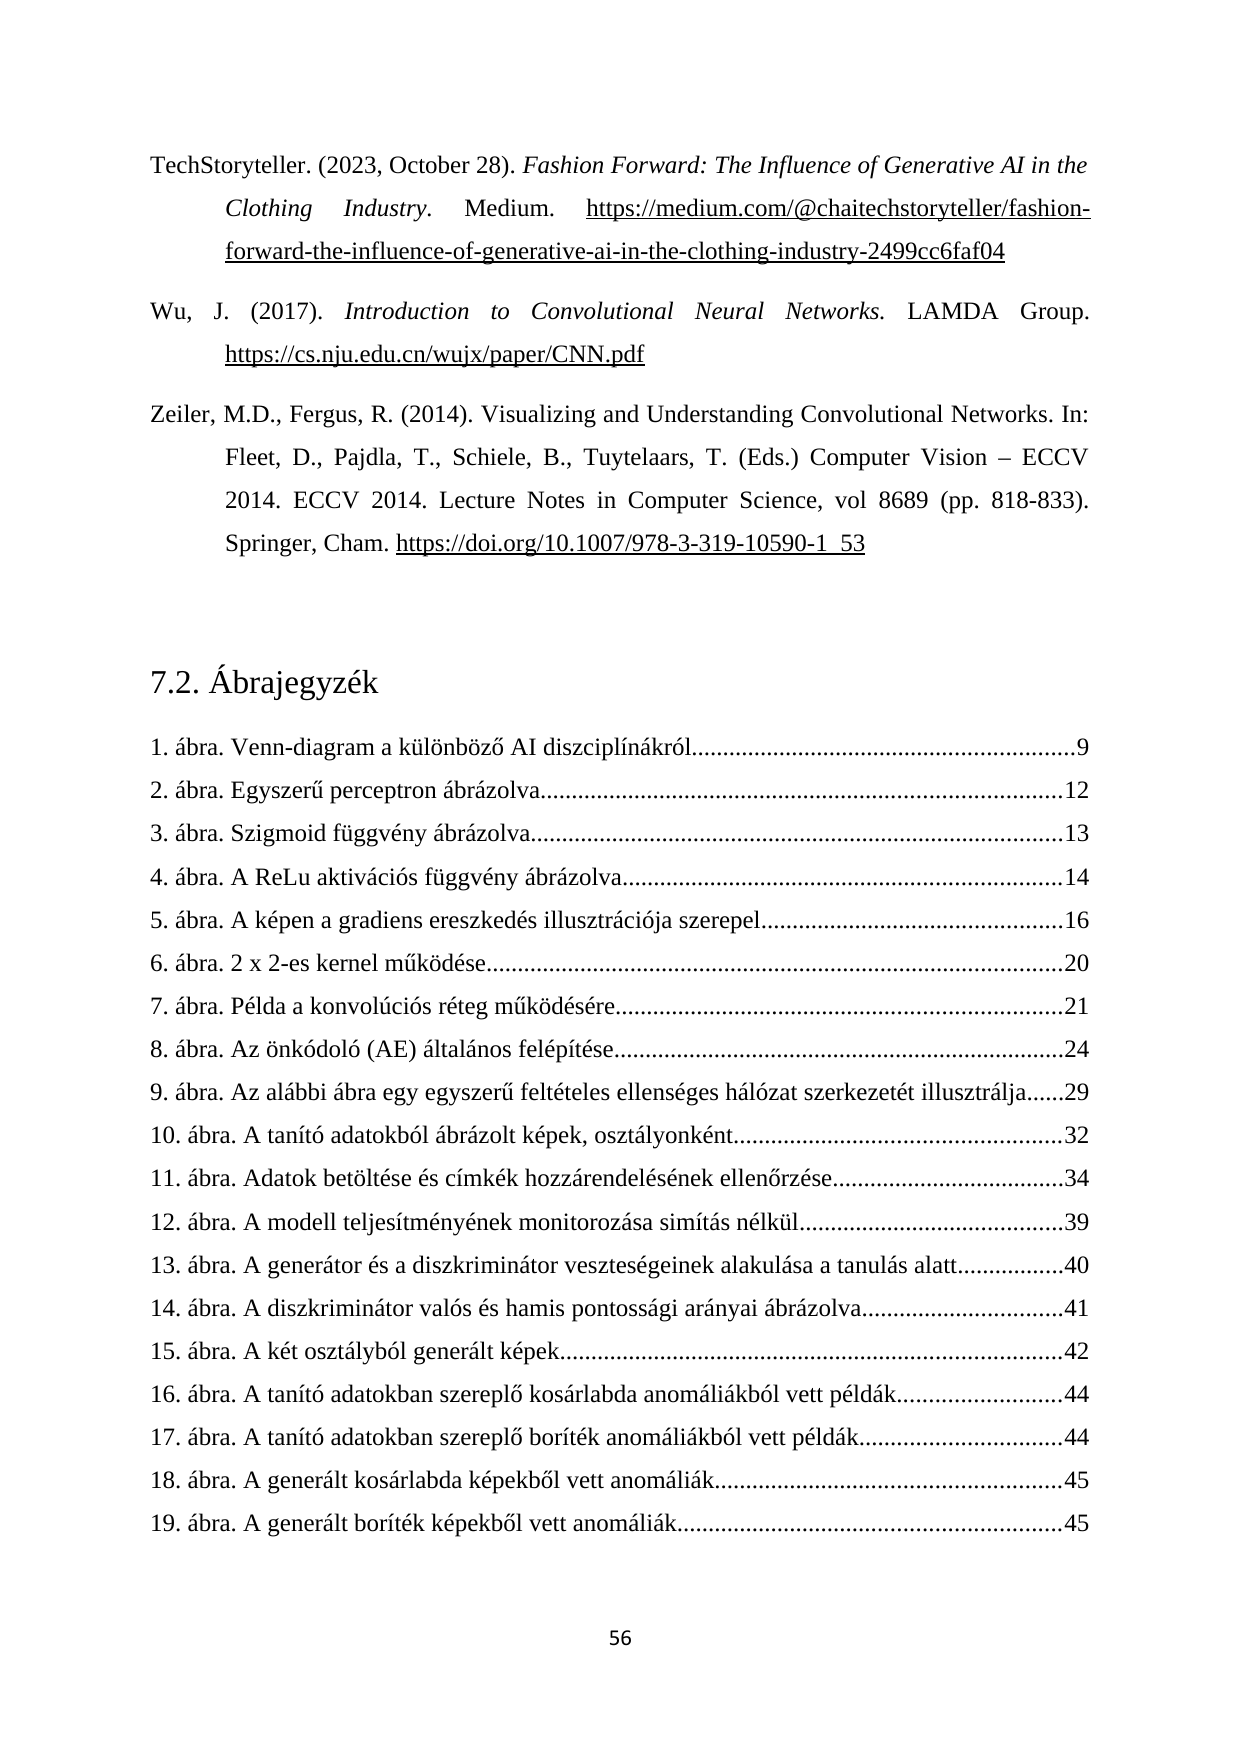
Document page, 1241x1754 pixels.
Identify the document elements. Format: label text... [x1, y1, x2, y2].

text Zeiler, M.D., Fergus, R. (2014). Visualizing and Understanding Convolutional Networks. In: Fleet, D., Pajdla, T., Schiele, B., Tuytelaars, T. (Eds.) Computer Vision – ECCV 2014. ECCV 2014. Lecture Notes in Computer Science, vol 8689 (pp. 818-833). Springer, Cham. https://doi.org/10.1007/978-3-319-10590-1_53 [150, 399, 1090, 557]
text 12. ábra. A modell teljesítményének monitorozása simítás nélkül 39 [150, 1207, 1090, 1235]
text TechStoryteller. (2023, October 28). Fashion Forward: The Influence of Generative AI in the Clothing Industry. Medium. https://medium.com/@chaitechstoryteller/fashion-forward-the-influence-of-generative-ai-in-the-clothing-industry-2499cc6faf04 [150, 150, 1090, 265]
text 10. ábra. A tanító adatokból ábrázolt képek, osztályonként 32 [150, 1120, 1090, 1149]
text 15. ábra. A két osztályból generált képek 42 [150, 1336, 1090, 1365]
text 13. ábra. A generátor és a diszkriminátor veszteségeinek alakulása a tanulás alatt 40 [150, 1250, 1090, 1278]
text 2. ábra. Egyszerű perceptron ábrázolva 12 [150, 775, 1090, 804]
subtitle 7.2. Ábrajegyzék [150, 662, 1090, 701]
text 8. ábra. Az önkódoló (AE) általános felépítése 24 [150, 1034, 1090, 1063]
text 18. ábra. A generált kosárlabda képekből vett anomáliák 45 [150, 1465, 1090, 1494]
text 11. ábra. Adatok betöltése és címkék hozzárendelésének ellenőrzése 34 [150, 1163, 1090, 1192]
text 16. ábra. A tanító adatokban szereplő kosárlabda anomáliákból vett példák 44 [150, 1379, 1090, 1408]
text 7. ábra. Példa a konvolúciós réteg működésére 21 [150, 991, 1090, 1020]
text 14. ábra. A diszkriminátor valós és hamis pontossági arányai ábrázolva 41 [150, 1293, 1090, 1322]
text 5. ábra. A képen a gradiens ereszkedés illusztrációja szerepel 16 [150, 905, 1090, 933]
text 6. ábra. 2 x 2-es kernel működése 20 [150, 948, 1090, 977]
text 17. ábra. A tanító adatokban szereplő boríték anomáliákból vett példák 44 [150, 1422, 1090, 1451]
text Wu, J. (2017). Introduction to Convolutional Neural Networks. LAMDA Group. https://cs.nju.edu.cn/wujx/paper/CNN.pdf [150, 296, 1090, 368]
text 3. ábra. Szigmoid függvény ábrázolva 13 [150, 818, 1090, 847]
text 19. ábra. A generált boríték képekből vett anomáliák 45 [150, 1508, 1090, 1537]
text 1. ábra. Venn-diagram a különböző AI diszciplínákról 9 [150, 732, 1090, 761]
text 4. ábra. A ReLu aktivációs függvény ábrázolva 14 [150, 862, 1090, 890]
text 9. ábra. Az alábbi ábra egy egyszerű feltételes ellenséges hálózat szerkezetét illusztrálja 29 [150, 1077, 1090, 1106]
